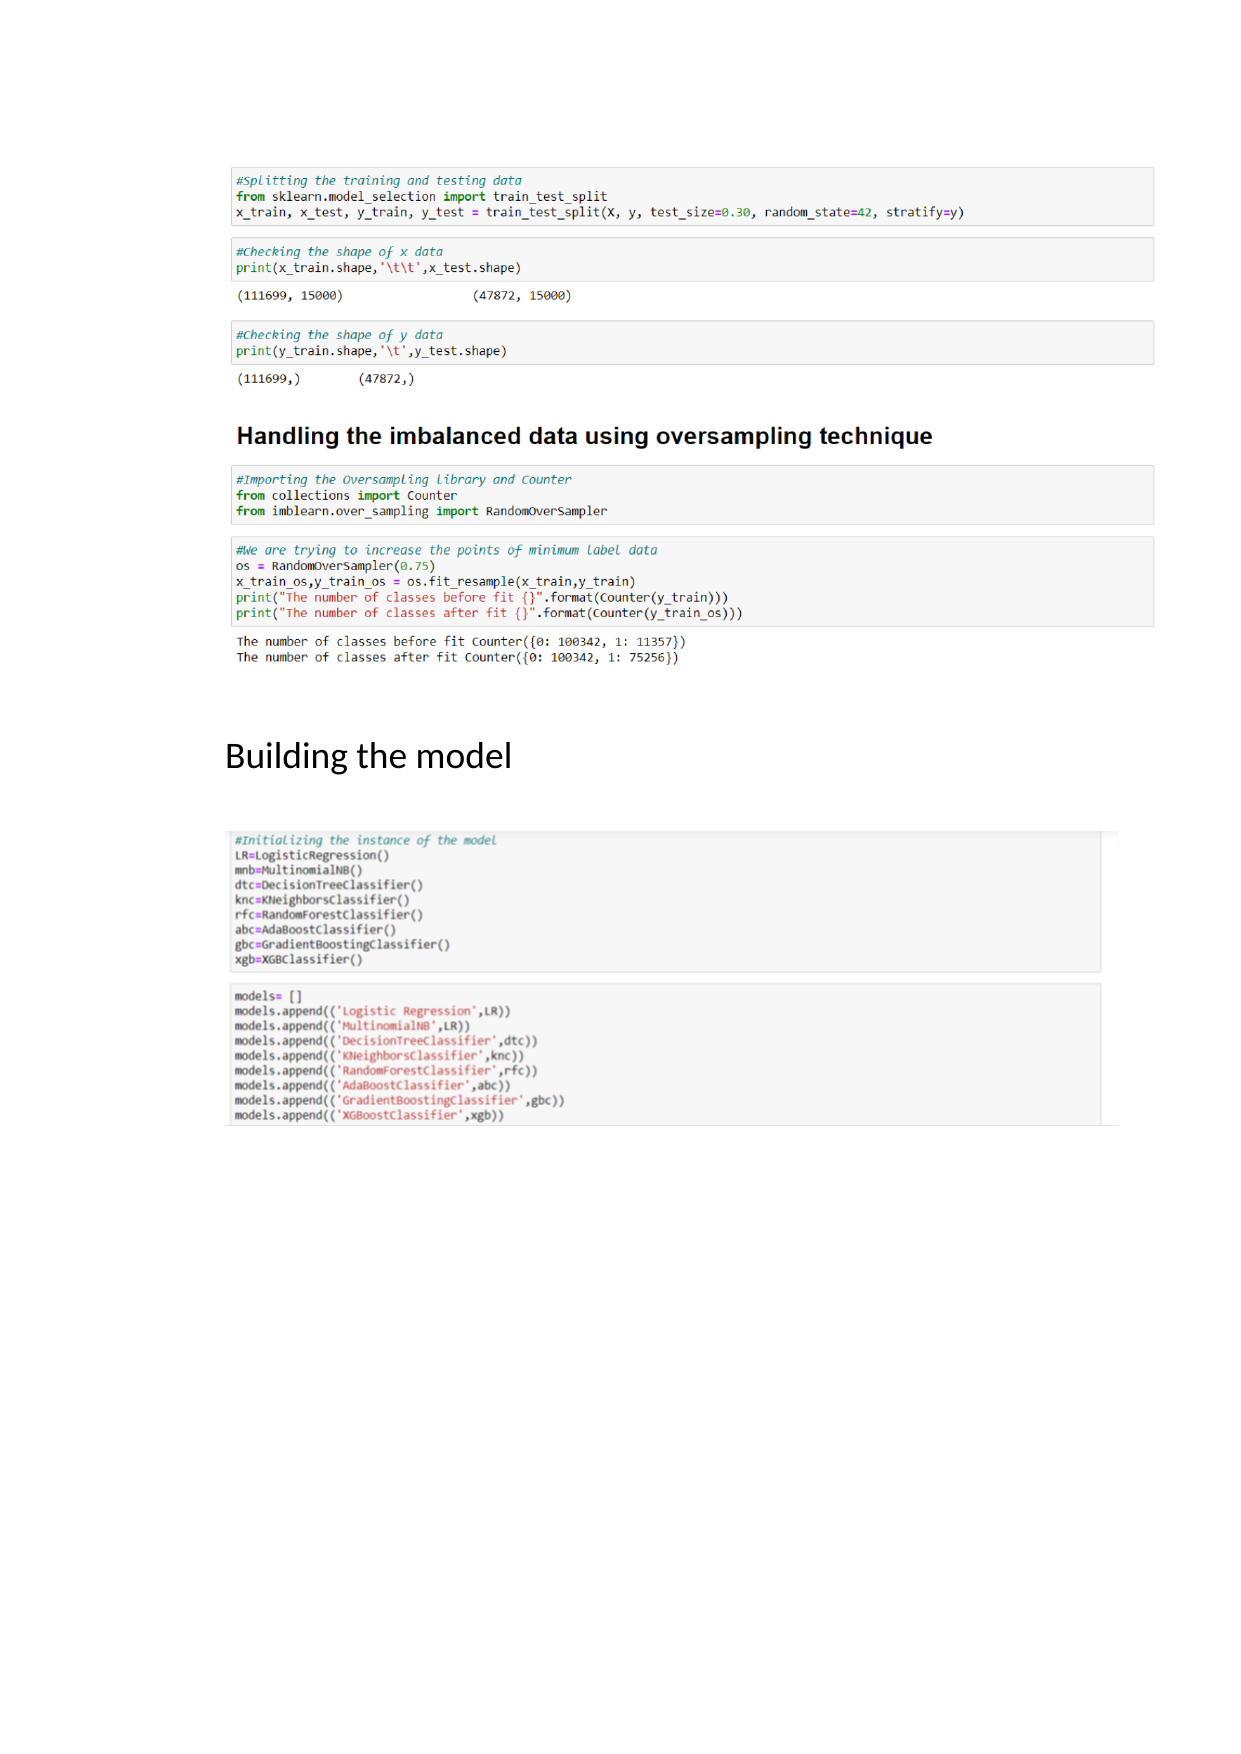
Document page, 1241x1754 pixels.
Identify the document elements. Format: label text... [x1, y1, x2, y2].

picture [225, 150, 1166, 681]
picture [225, 831, 1119, 1126]
list Building the model [225, 732, 1090, 778]
